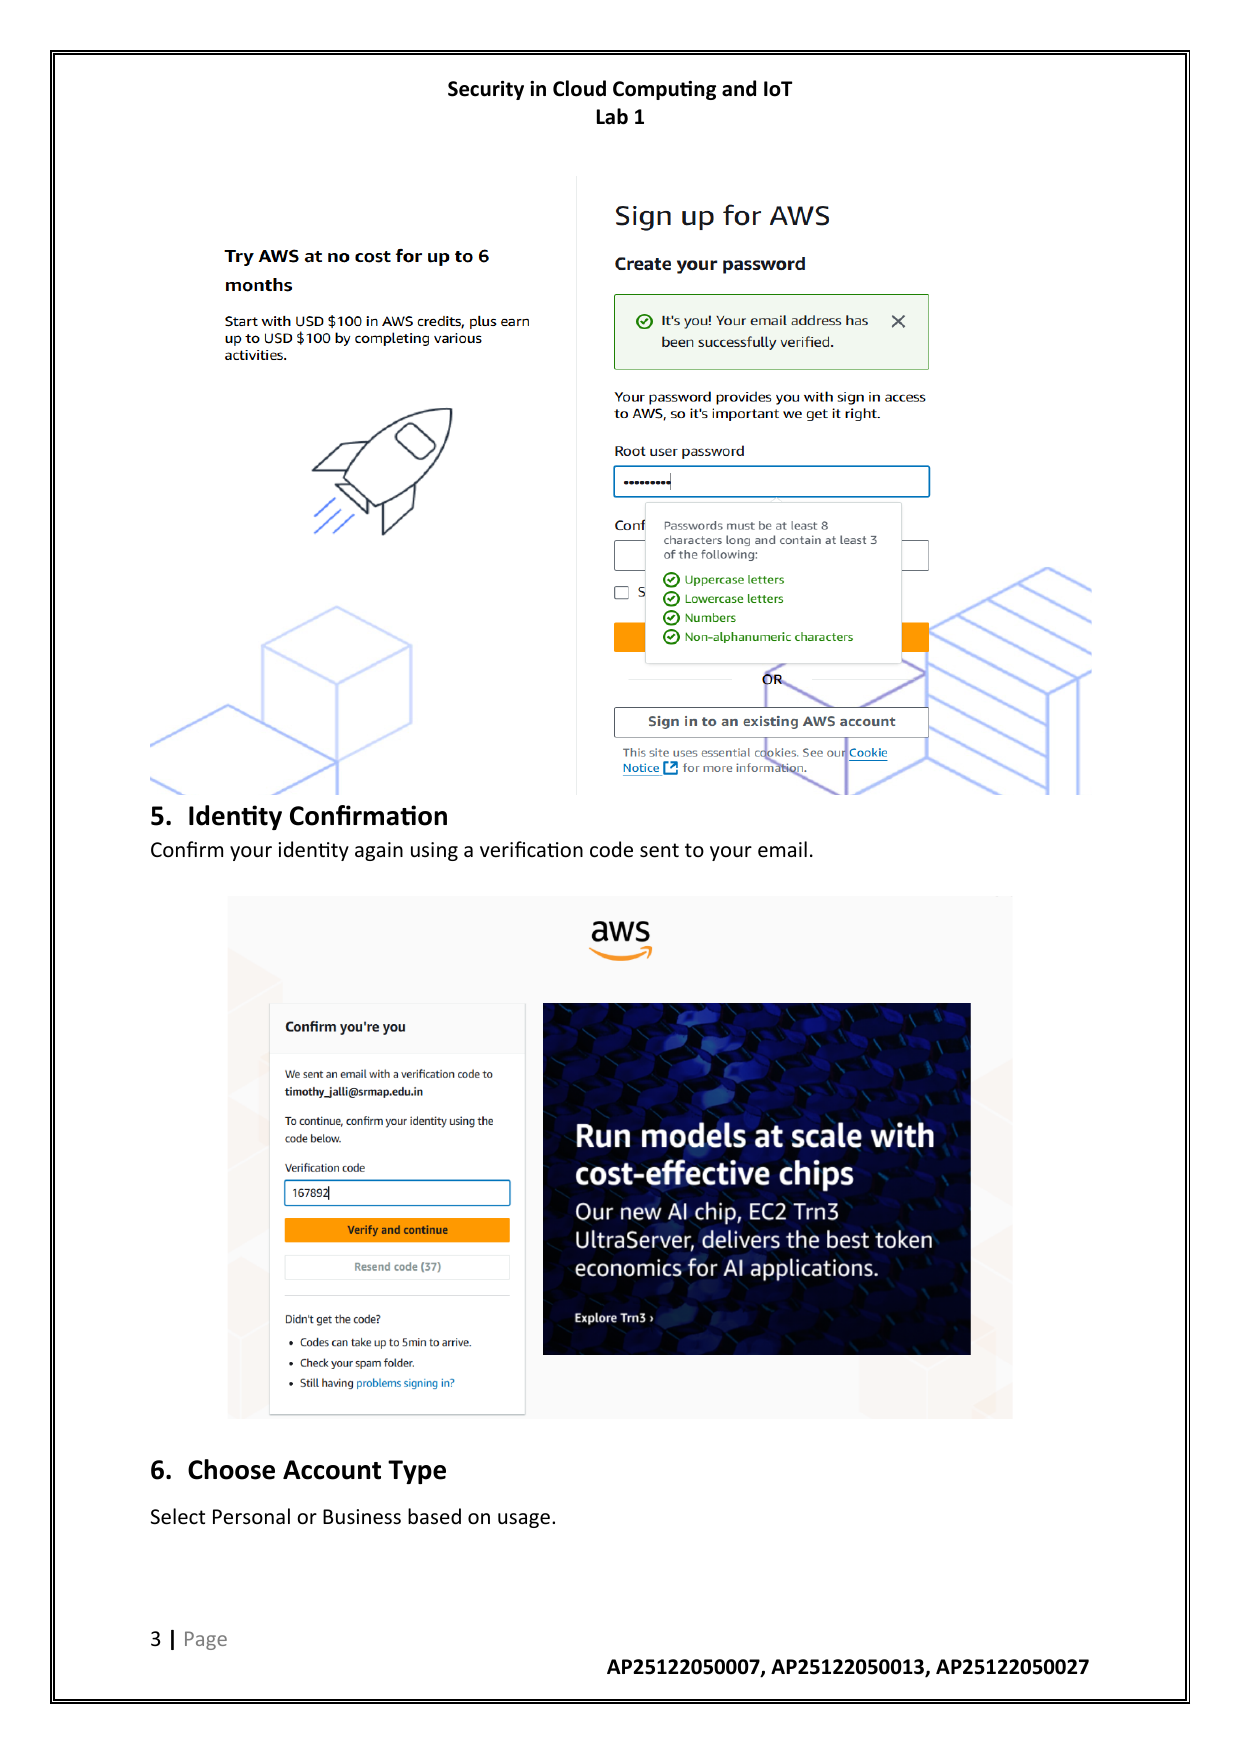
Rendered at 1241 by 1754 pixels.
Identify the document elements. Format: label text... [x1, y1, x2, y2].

picture [227, 896, 1013, 1419]
list Choose Account Type [150, 1451, 1090, 1486]
text Confirm your identity again using a verification code sent to your email. [150, 836, 1090, 863]
picture [150, 150, 1092, 795]
list Identity Confirmation [150, 797, 1090, 833]
text Select Personal or Business based on usage. [150, 1502, 1090, 1530]
